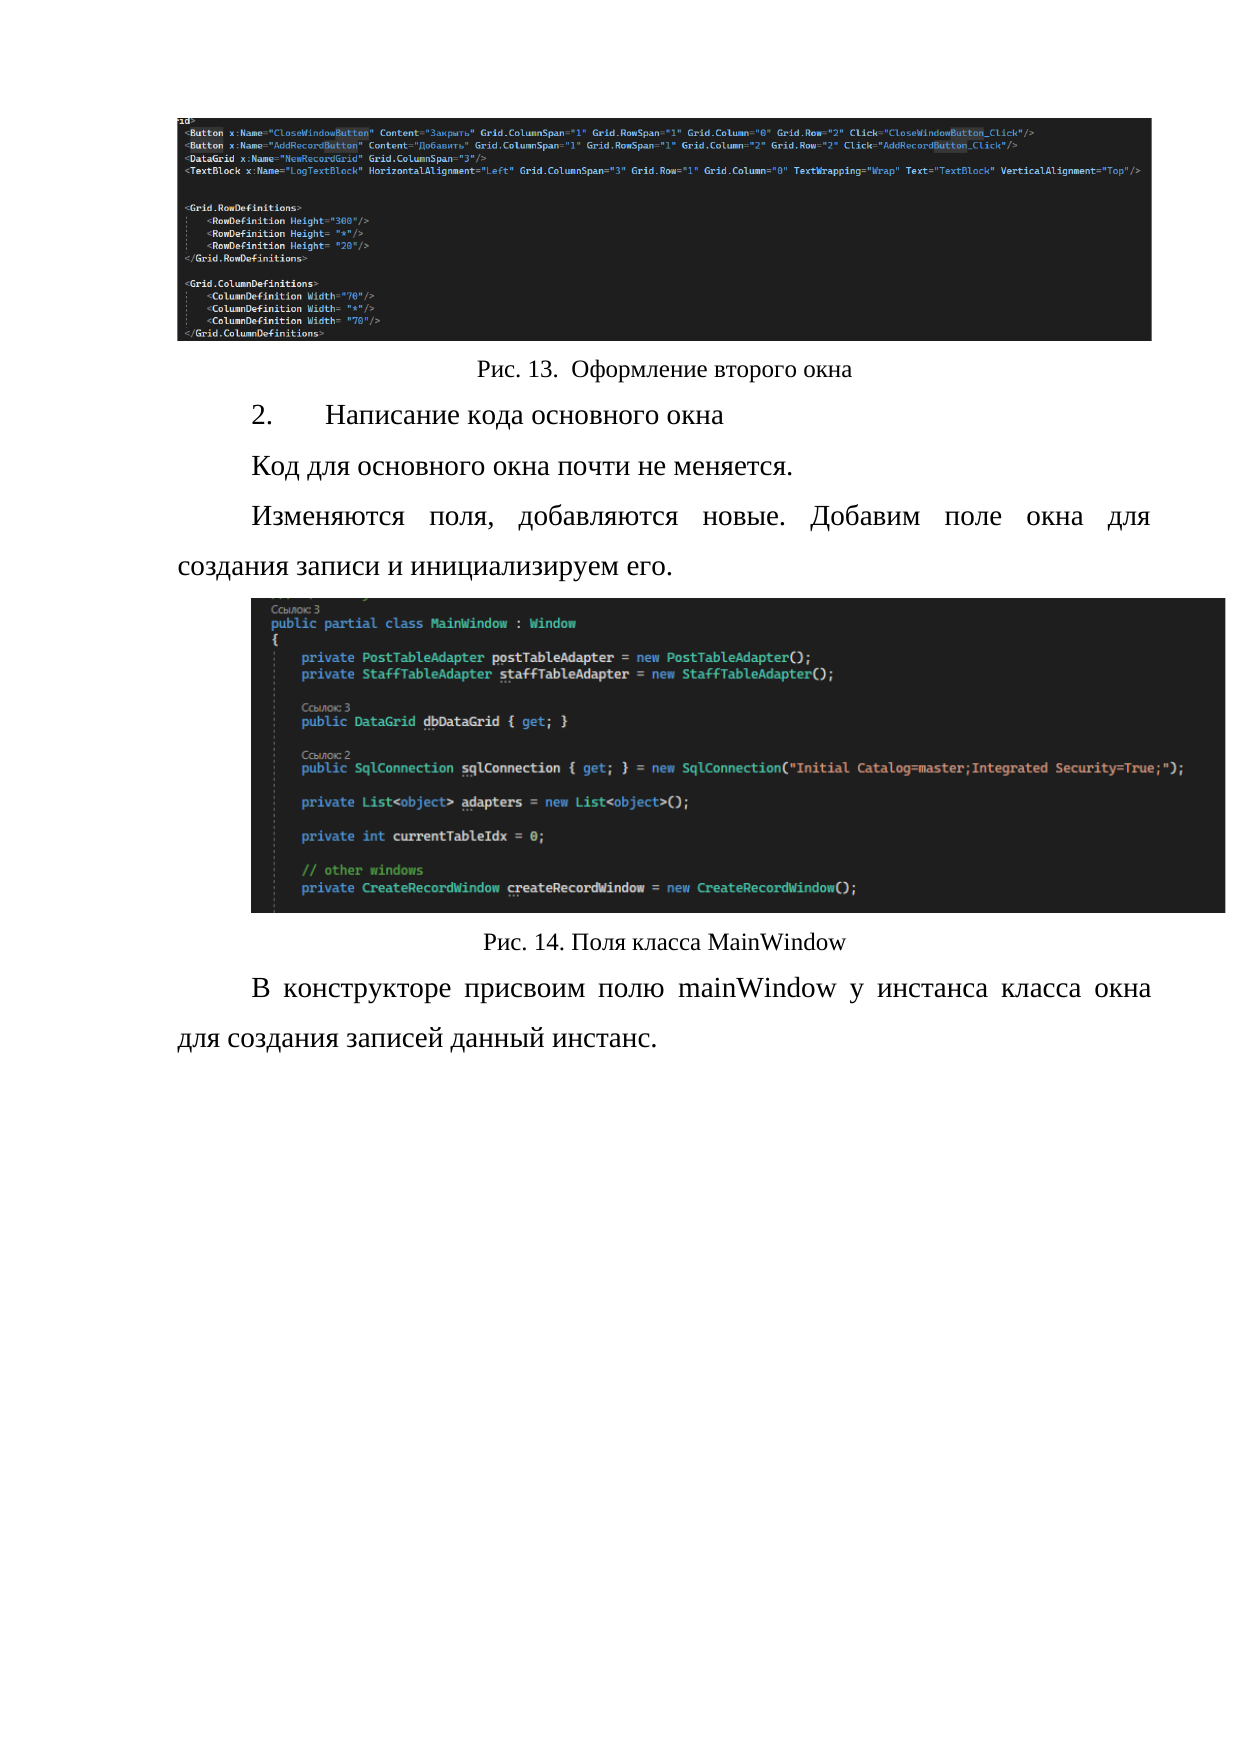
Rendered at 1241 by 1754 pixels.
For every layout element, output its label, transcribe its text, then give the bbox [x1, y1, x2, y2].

text Рис. 13. Оформление второго окна [177, 354, 1152, 383]
text В конструкторе присвоим полю mainWindow у инстанса класса окна для создания записей данный инстанс. [177, 970, 1152, 1054]
picture [177, 118, 1152, 341]
text Изменяются поля, добавляются новые. Добавим поле окна для создания записи и инициализируем его. [177, 498, 1152, 582]
text Код для основного окна почти не меняется. [177, 448, 1152, 481]
text Рис. 14. Поля класса MainWindow [177, 927, 1152, 956]
picture [251, 598, 1226, 913]
list Написание кода основного окна [177, 397, 1152, 431]
